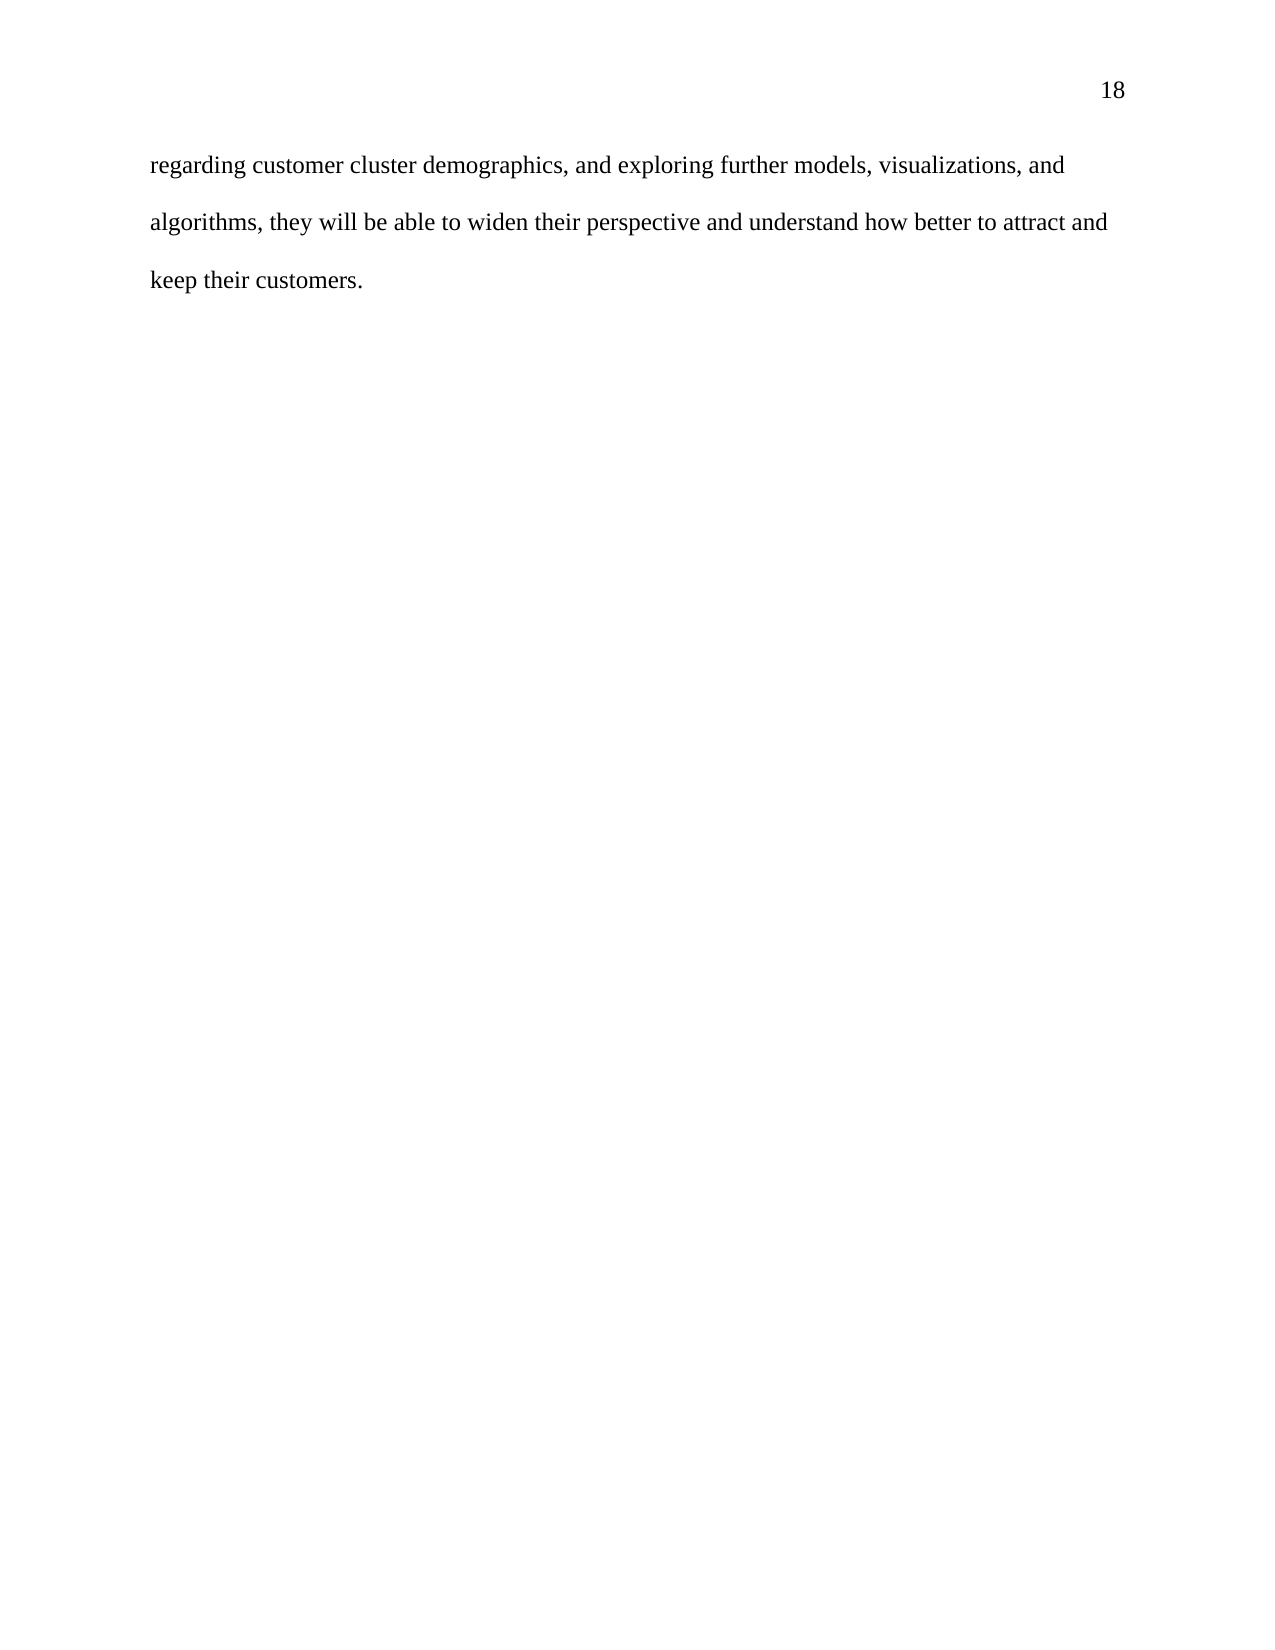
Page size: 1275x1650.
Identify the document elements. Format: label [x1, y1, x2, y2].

text [150, 150, 1125, 294]
